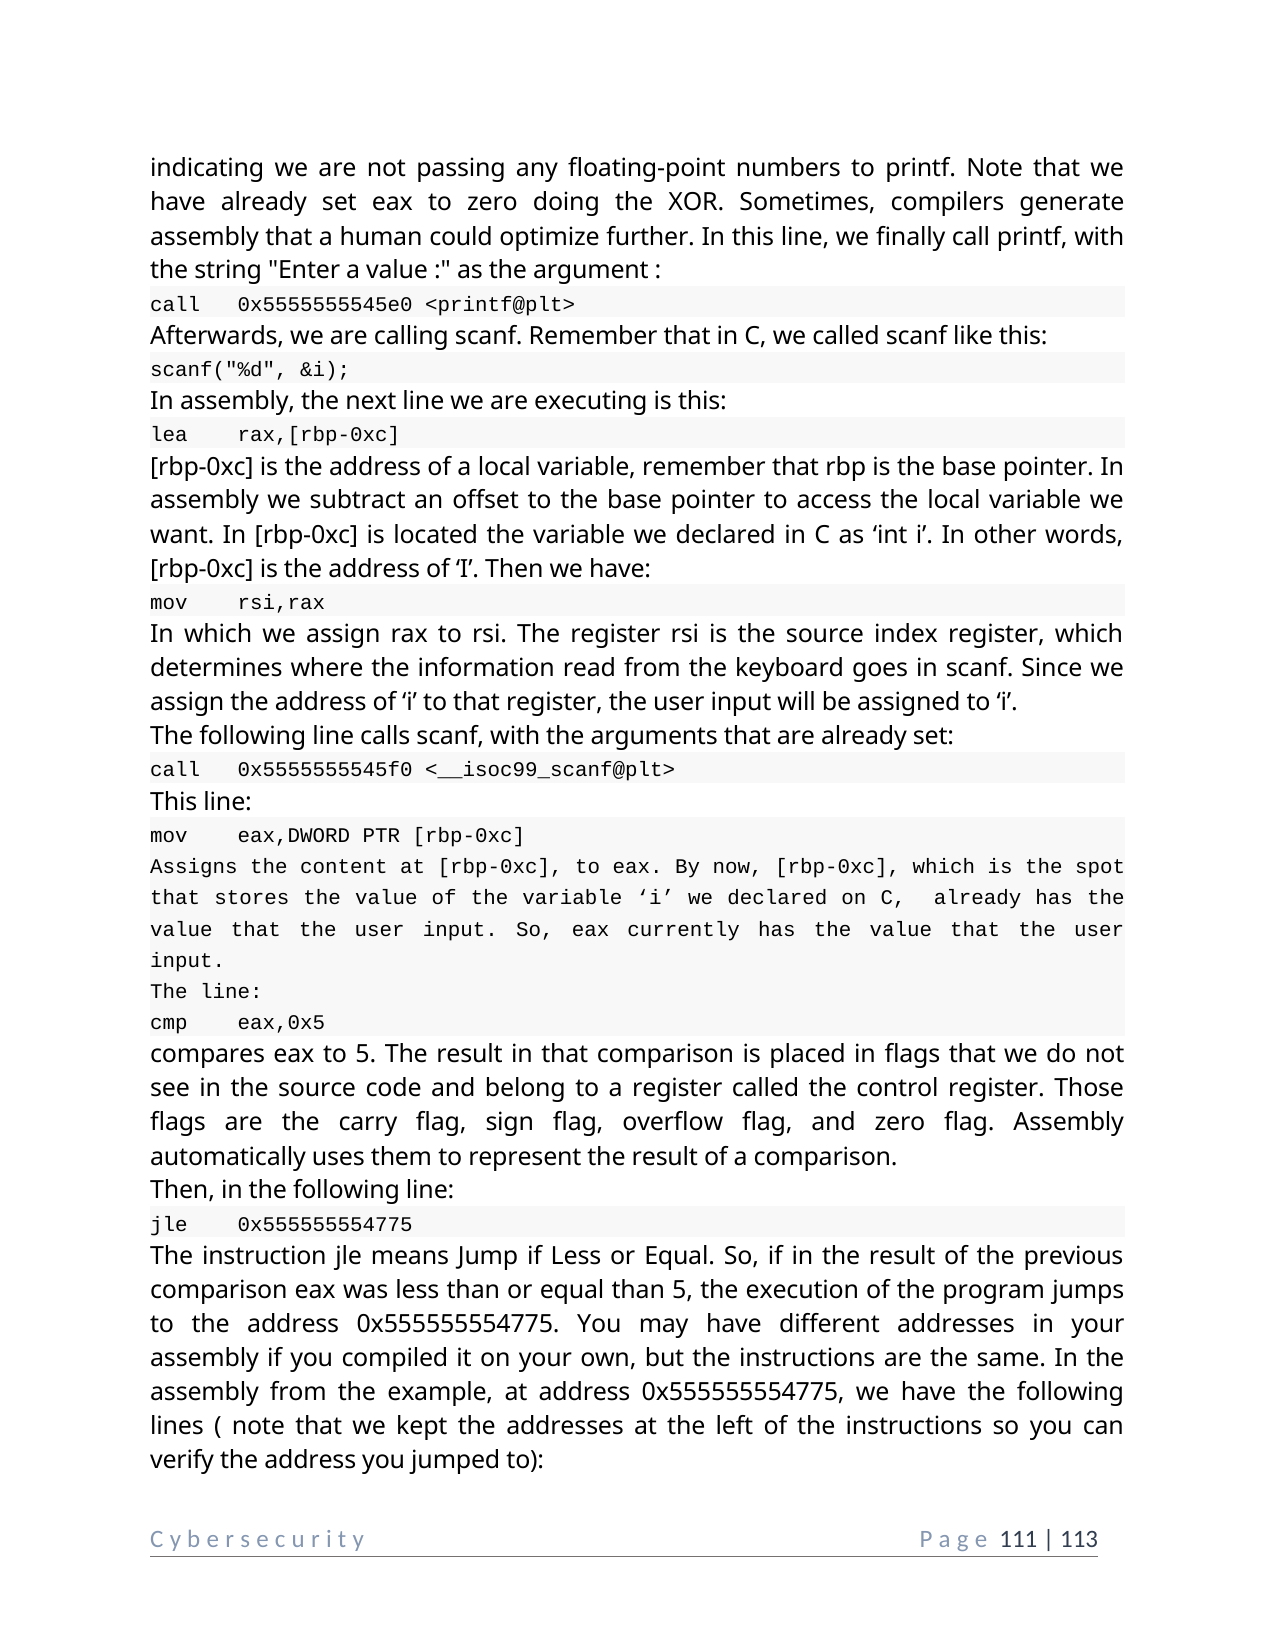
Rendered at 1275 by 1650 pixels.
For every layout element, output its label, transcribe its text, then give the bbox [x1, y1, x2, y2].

text mov eax,DWORD PTR [rbp-0xc] [150, 817, 1125, 848]
text This line: [150, 783, 1125, 817]
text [150, 150, 1125, 286]
text scanf("%d", &i); [150, 352, 1125, 383]
text call 0x5555555545f0 <__isoc99_scanf@plt> [150, 752, 1125, 783]
text jle 0x555555554775 [150, 1206, 1125, 1237]
text In assembly, the next line we are executing is this: [150, 383, 1125, 417]
text The line: [150, 973, 1125, 1005]
text call 0x5555555545e0 <printf@plt> [150, 286, 1125, 317]
text The following line calls scanf, with the arguments that are already set: [150, 718, 1125, 752]
text The instruction jle means Jump if Less or Equal. So, if in the result of the previous comparison eax was less than or equal than 5, the execution of the program jumps to the address 0x555555554775. You may have different addresses in your assembly if you compiled it on your own, but the instructions are the same. In the assembly from the example, at address 0x555555554775, we have the following lines ( note that we kept the addresses at the left of the instructions so you can verify the address you jumped to): [150, 1237, 1125, 1476]
text [rbp-0xc] is the address of a local variable, remember that rbp is the base pointer. In assembly we subtract an offset to the base pointer to access the local variable we want. In [rbp-0xc] is located the variable we declared in C as ‘int i’. In other words, [rbp-0xc] is the address of ‘I’. Then we have: [150, 448, 1125, 584]
text cmp eax,0x5 [150, 1005, 1125, 1036]
text Then, in the following line: [150, 1172, 1125, 1206]
text Afterwards, we are calling scanf. Remember that in C, we called scanf like this: [150, 317, 1125, 352]
text Assigns the content at [rbp-0xc], to eax. By now, [rbp-0xc], which is the spot that stores the value of the variable ‘i’ we declared on C, already has the value that the user input. So, eax currently has the value that the user input. [150, 848, 1125, 973]
text compares eax to 5. The result in that comparison is placed in flags that we do not see in the source code and belong to a register called the control register. Those flags are the carry flag, sign flag, overflow flag, and zero flag. Assembly automatically uses them to represent the result of a comparison. [150, 1036, 1125, 1172]
text In which we assign rax to rsi. The register rsi is the source index register, which determines where the information read from the keyboard goes in scanf. Since we assign the address of ‘i’ to that register, the user input will be assigned to ‘i’. [150, 616, 1125, 718]
text lea rax,[rbp-0xc] [150, 417, 1125, 448]
text mov rsi,rax [150, 584, 1125, 616]
